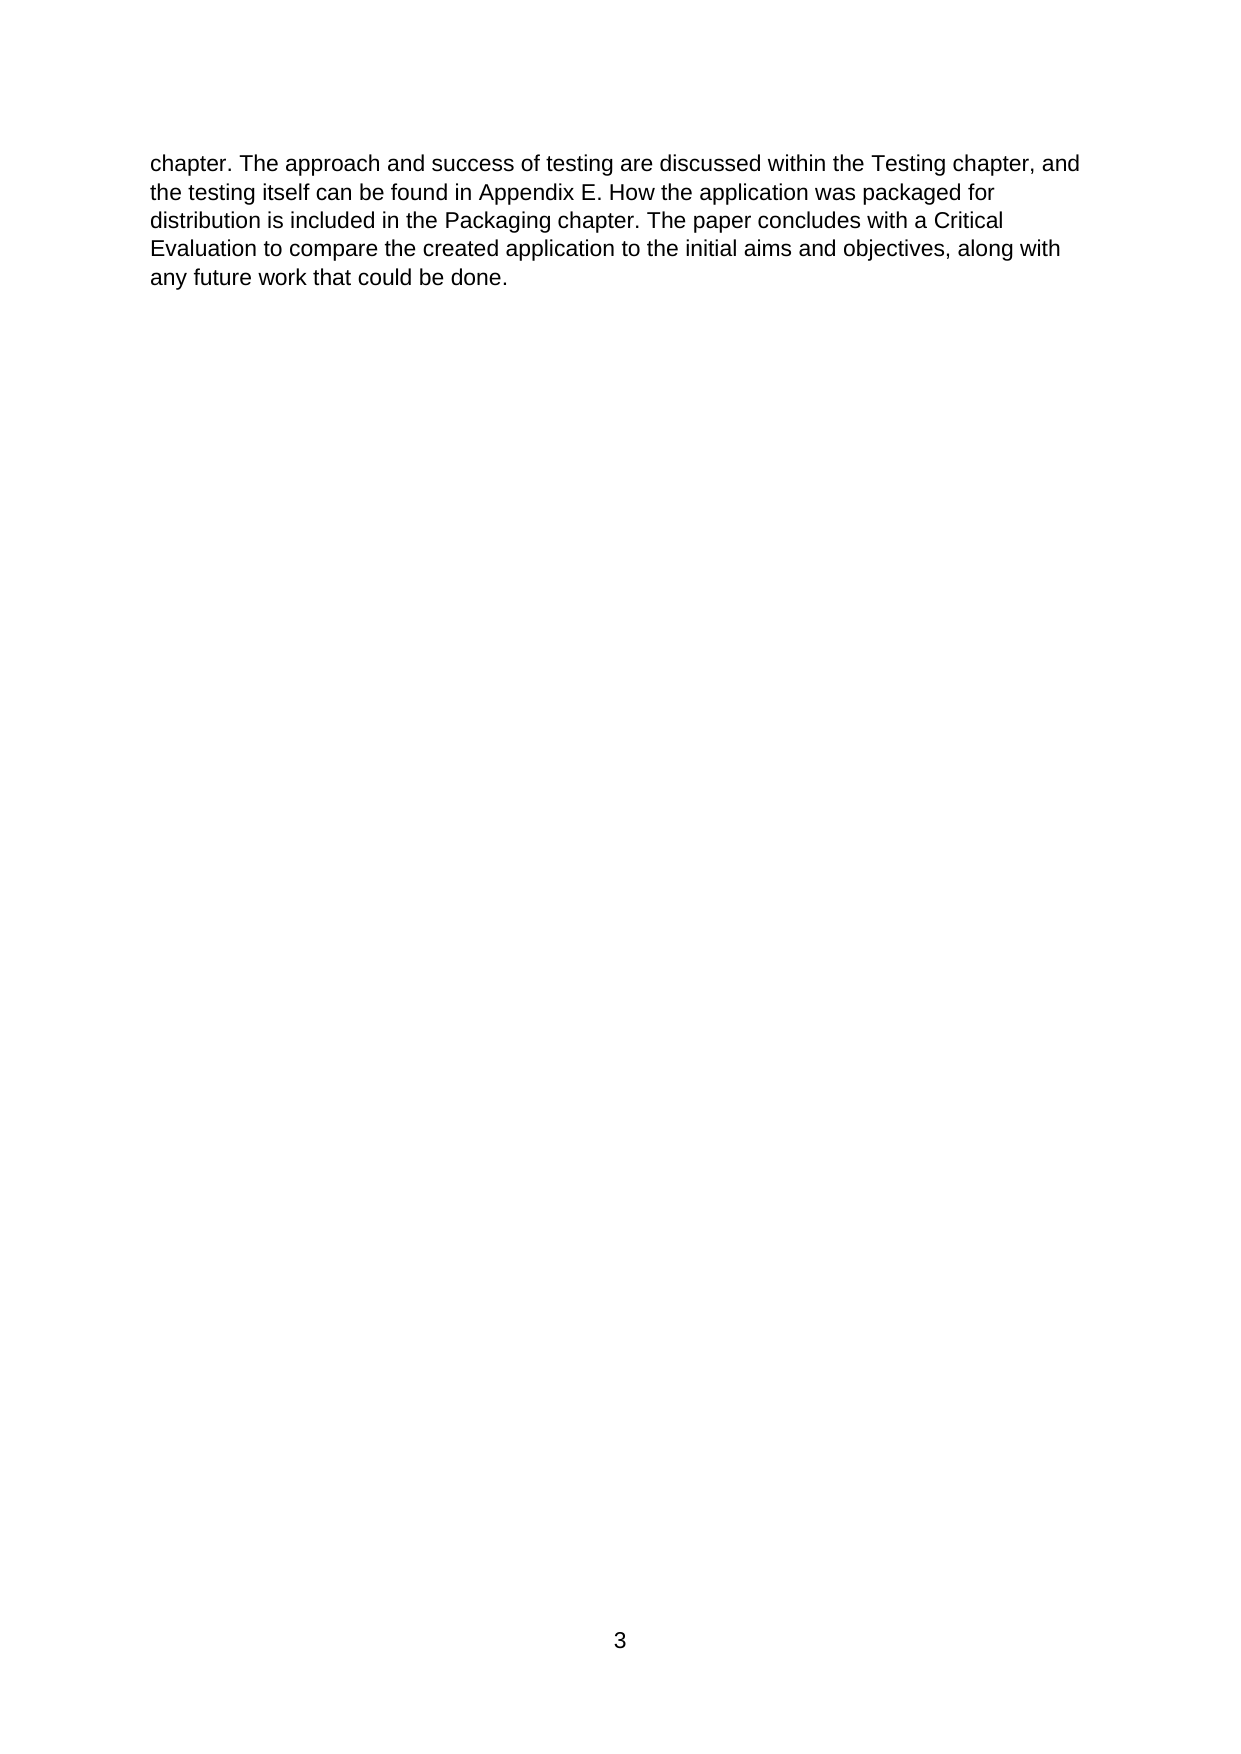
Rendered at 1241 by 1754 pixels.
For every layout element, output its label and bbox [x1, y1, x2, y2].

text [150, 150, 1090, 290]
